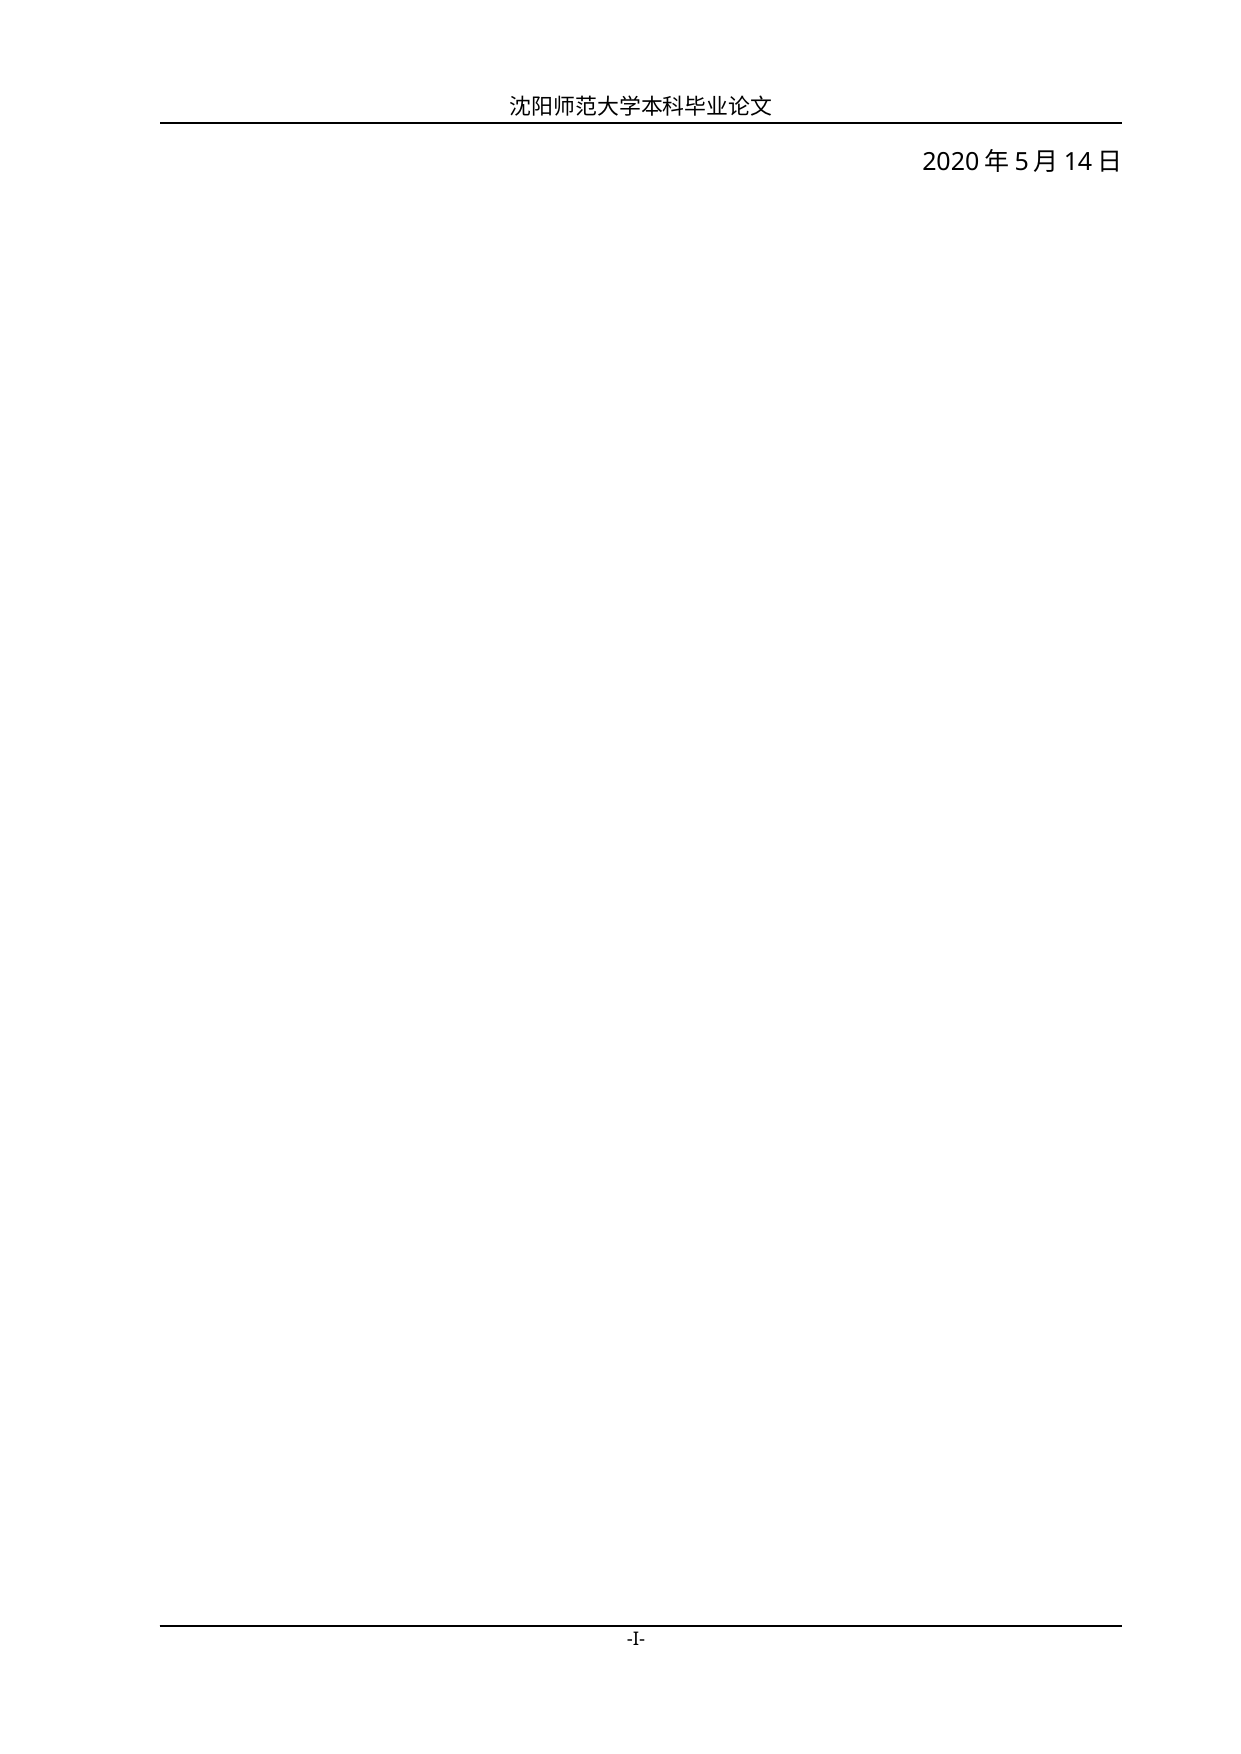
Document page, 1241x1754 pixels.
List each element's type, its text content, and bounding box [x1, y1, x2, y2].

text 2020年5月14日 [159, 127, 1122, 192]
